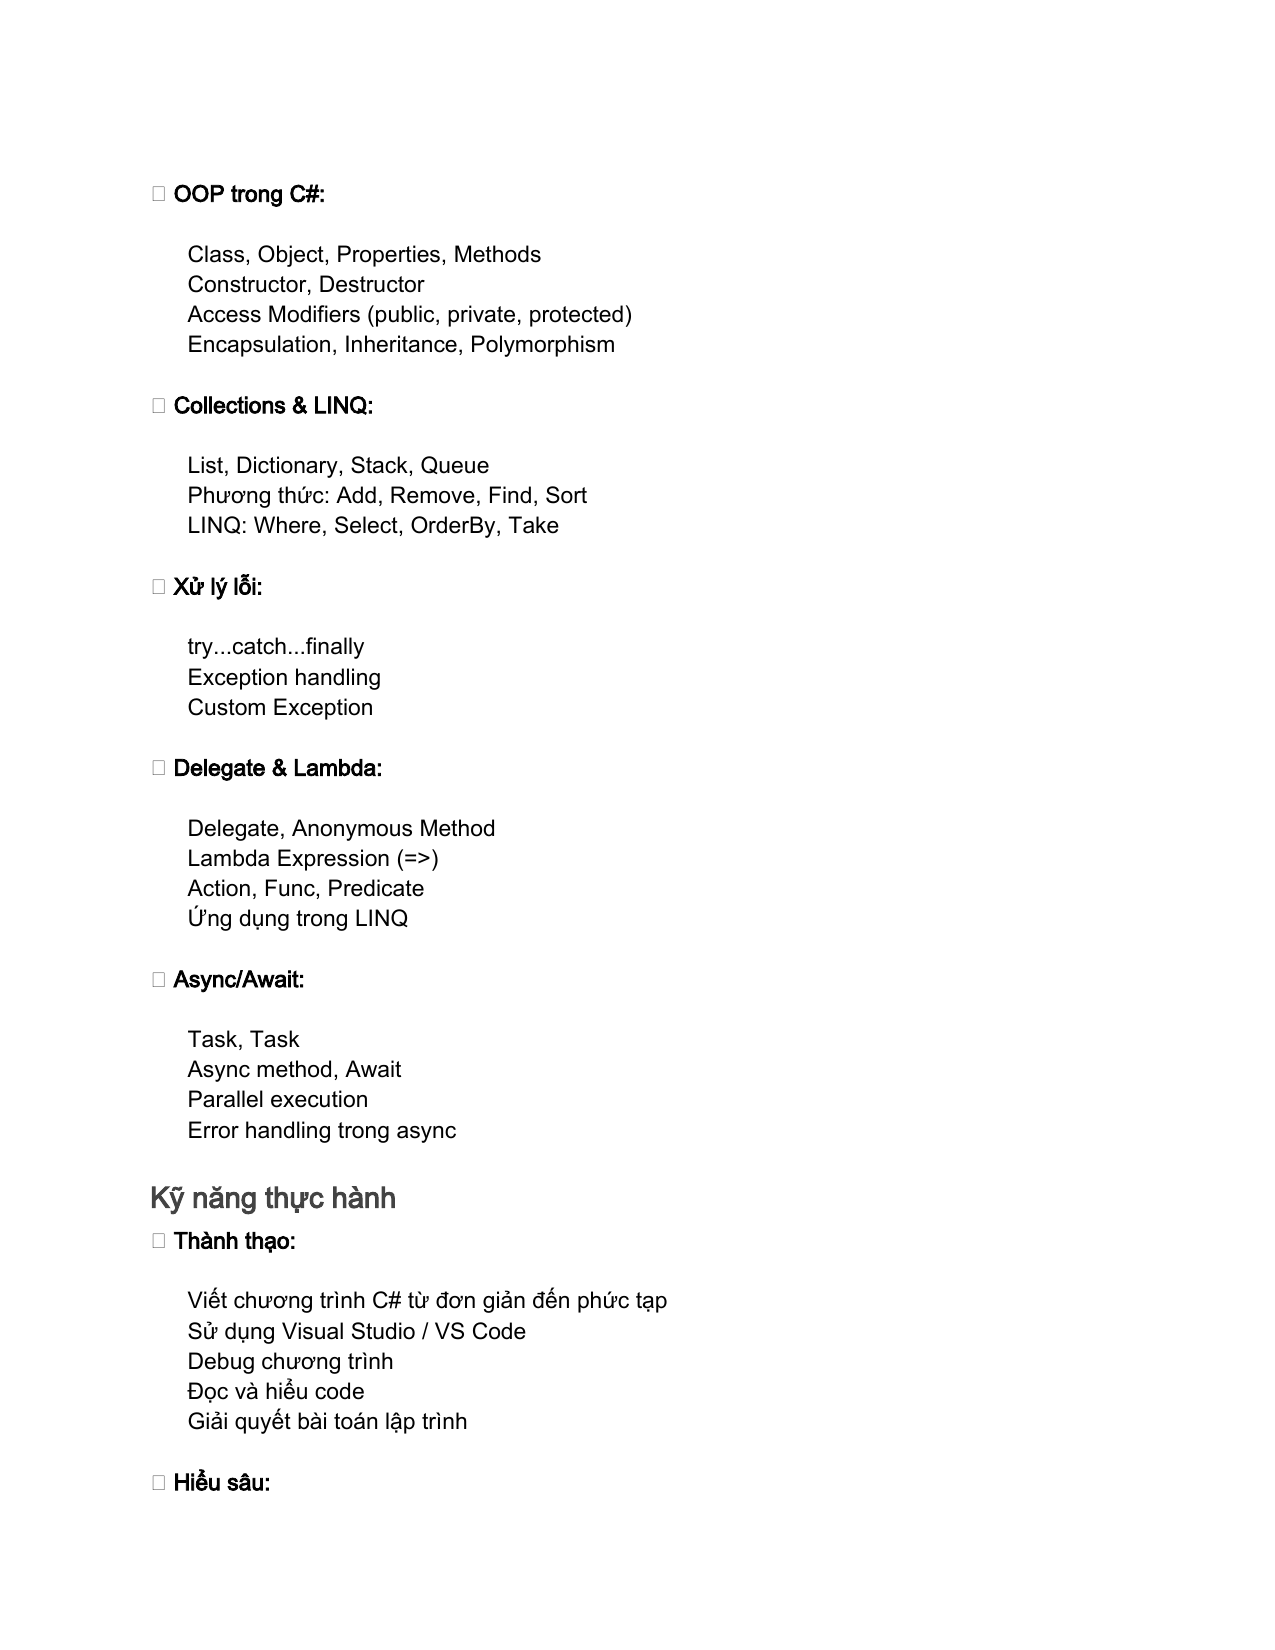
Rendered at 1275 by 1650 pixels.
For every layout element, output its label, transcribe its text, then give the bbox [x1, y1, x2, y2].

list Debug chương trình [187, 1348, 1125, 1374]
list Viết chương trình C# từ đơn giản đến phức tạp [187, 1287, 1125, 1314]
text ✅ Hiểu sâu: [150, 1469, 1125, 1495]
text ✅ Async/Await: [150, 966, 1125, 992]
list LINQ: Where, Select, OrderBy, Take [187, 512, 1125, 539]
list Ứng dụng trong LINQ [187, 905, 1125, 932]
list List, Dictionary, Stack, Queue [187, 452, 1125, 478]
list Error handling trong async [187, 1117, 1125, 1143]
text ✅ Delegate & Lambda: [150, 754, 1125, 781]
list Exception handling [187, 663, 1125, 690]
list Custom Exception [187, 694, 1125, 720]
list Parallel execution [187, 1086, 1125, 1113]
list Async method, Await [187, 1056, 1125, 1083]
text ✅ OOP trong C#: [150, 180, 1125, 207]
text ✅ Collections & LINQ: [150, 392, 1125, 418]
subtitle Kỹ năng thực hành [150, 1180, 1125, 1214]
list try...catch...finally [187, 633, 1125, 660]
list Access Modifiers (public, private, protected) [187, 301, 1125, 327]
list Giải quyết bài toán lập trình [187, 1408, 1125, 1435]
text ✅ Xử lý lỗi: [150, 573, 1125, 599]
list Class, Object, Properties, Methods [187, 241, 1125, 267]
list Action, Func, Predicate [187, 875, 1125, 901]
list Task, Task [187, 1026, 1125, 1052]
list Sử dụng Visual Studio / VS Code [187, 1318, 1125, 1344]
list Đọc và hiểu code [187, 1378, 1125, 1404]
list Lambda Expression (=>) [187, 845, 1125, 871]
list Constructor, Destructor [187, 271, 1125, 297]
list Delegate, Anonymous Method [187, 814, 1125, 841]
text ✅ Thành thạo: [150, 1227, 1125, 1253]
list Encapsulation, Inheritance, Polymorphism [187, 331, 1125, 358]
list Phương thức: Add, Remove, Find, Sort [187, 482, 1125, 509]
